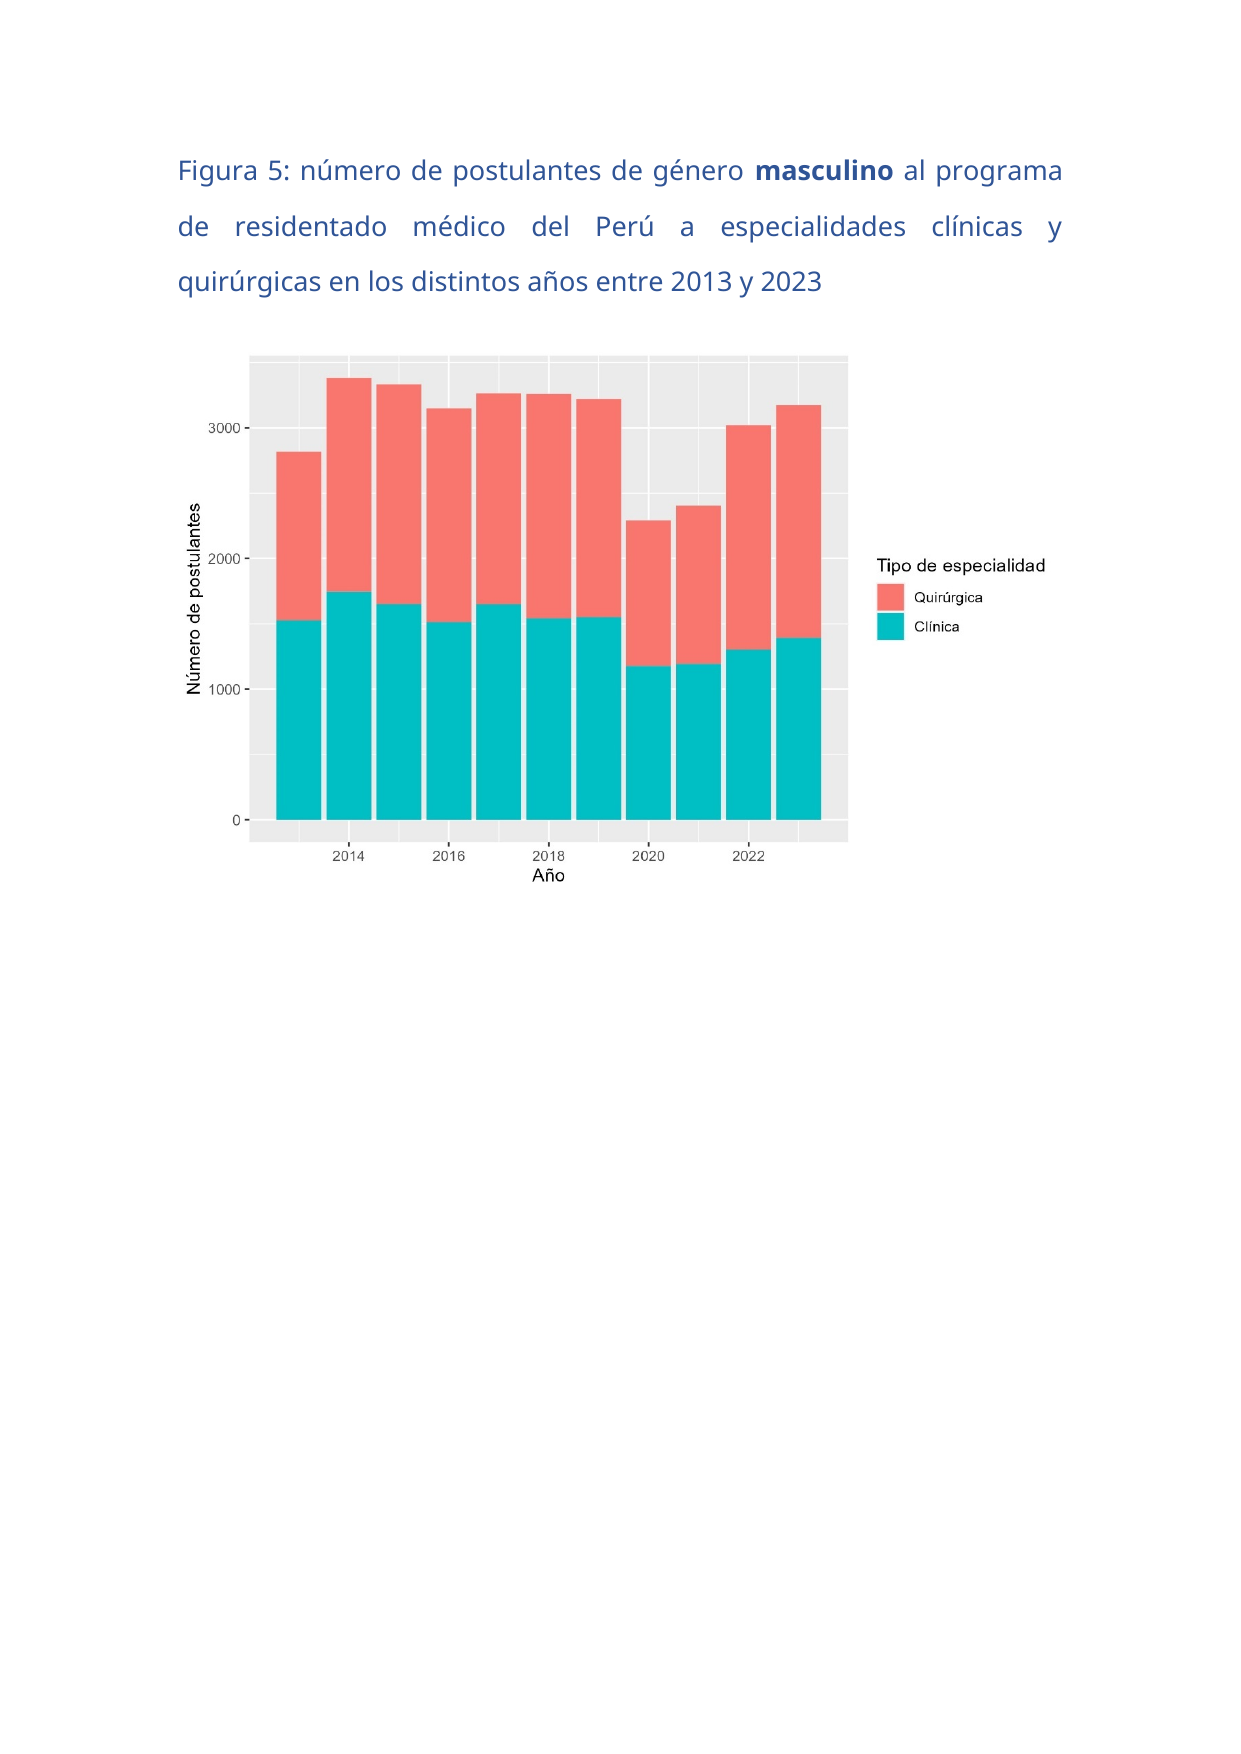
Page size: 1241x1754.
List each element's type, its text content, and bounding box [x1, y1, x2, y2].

subtitle Figura 5: número de postulantes de género masculino al programa de residentado médico del Perú a especialidades clínicas y quirúrgicas en los distintos años entre 2013 y 2023 [177, 152, 1063, 299]
picture [177, 346, 1063, 894]
